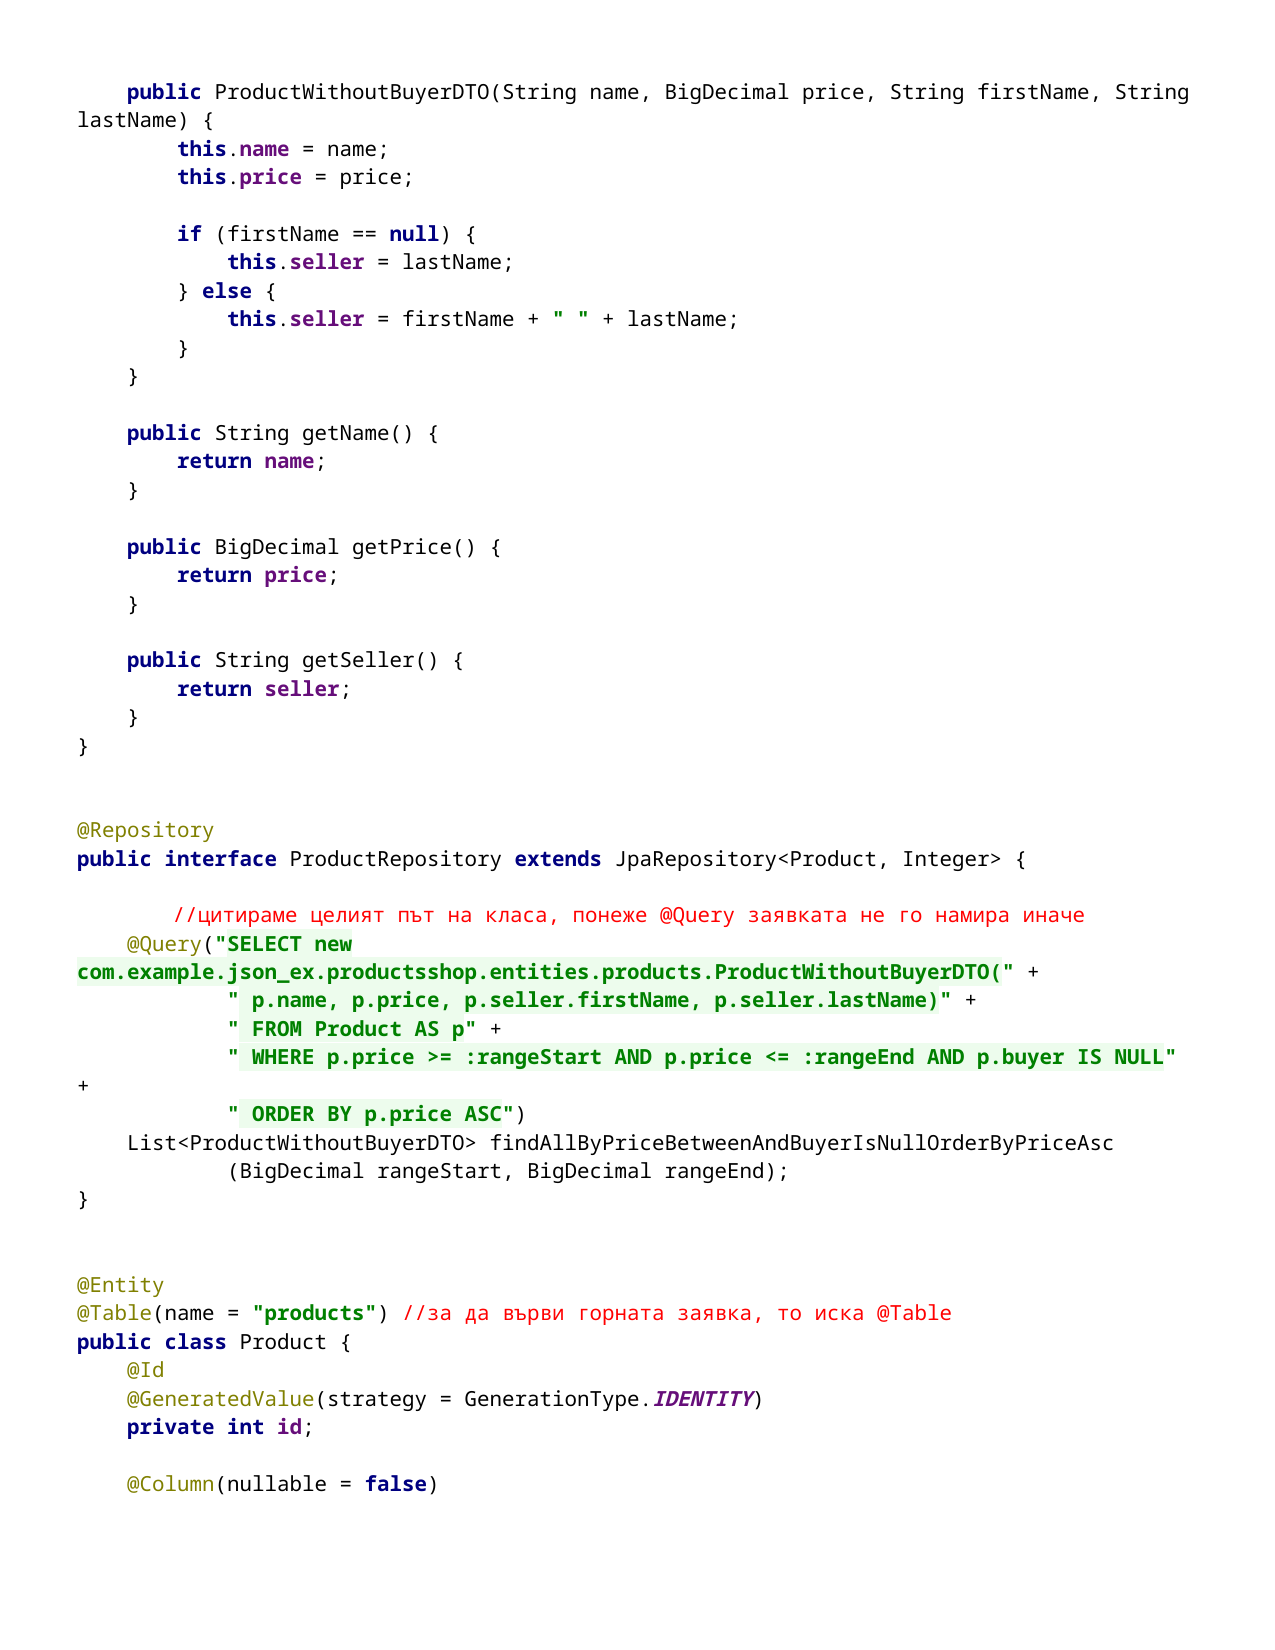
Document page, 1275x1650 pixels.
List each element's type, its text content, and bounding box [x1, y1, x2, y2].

text @Repository public interface ProductRepository extends JpaRepository<Product, Integer> { [77, 815, 1198, 900]
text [77, 77, 1198, 759]
text //цитираме целият път на класа, понеже @Query заявката не го намира иначе @Query("SELECT new com.example.json_ex.productsshop.entities.products.ProductWithoutBuyerDTO(" + " p.name, p.price, p.seller.firstName, p.seller.lastName)" + " FROM Product AS p" + " WHERE p.price >= :rangeStart AND p.price <= :rangeEnd AND p.buyer IS NULL" + " ORDER BY p.price ASC") List<ProductWithoutBuyerDTO> findAllByPriceBetweenAndBuyerIsNullOrderByPriceAsc (BigDecimal rangeStart, BigDecimal rangeEnd); } [77, 900, 1198, 1213]
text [77, 1270, 1198, 1497]
